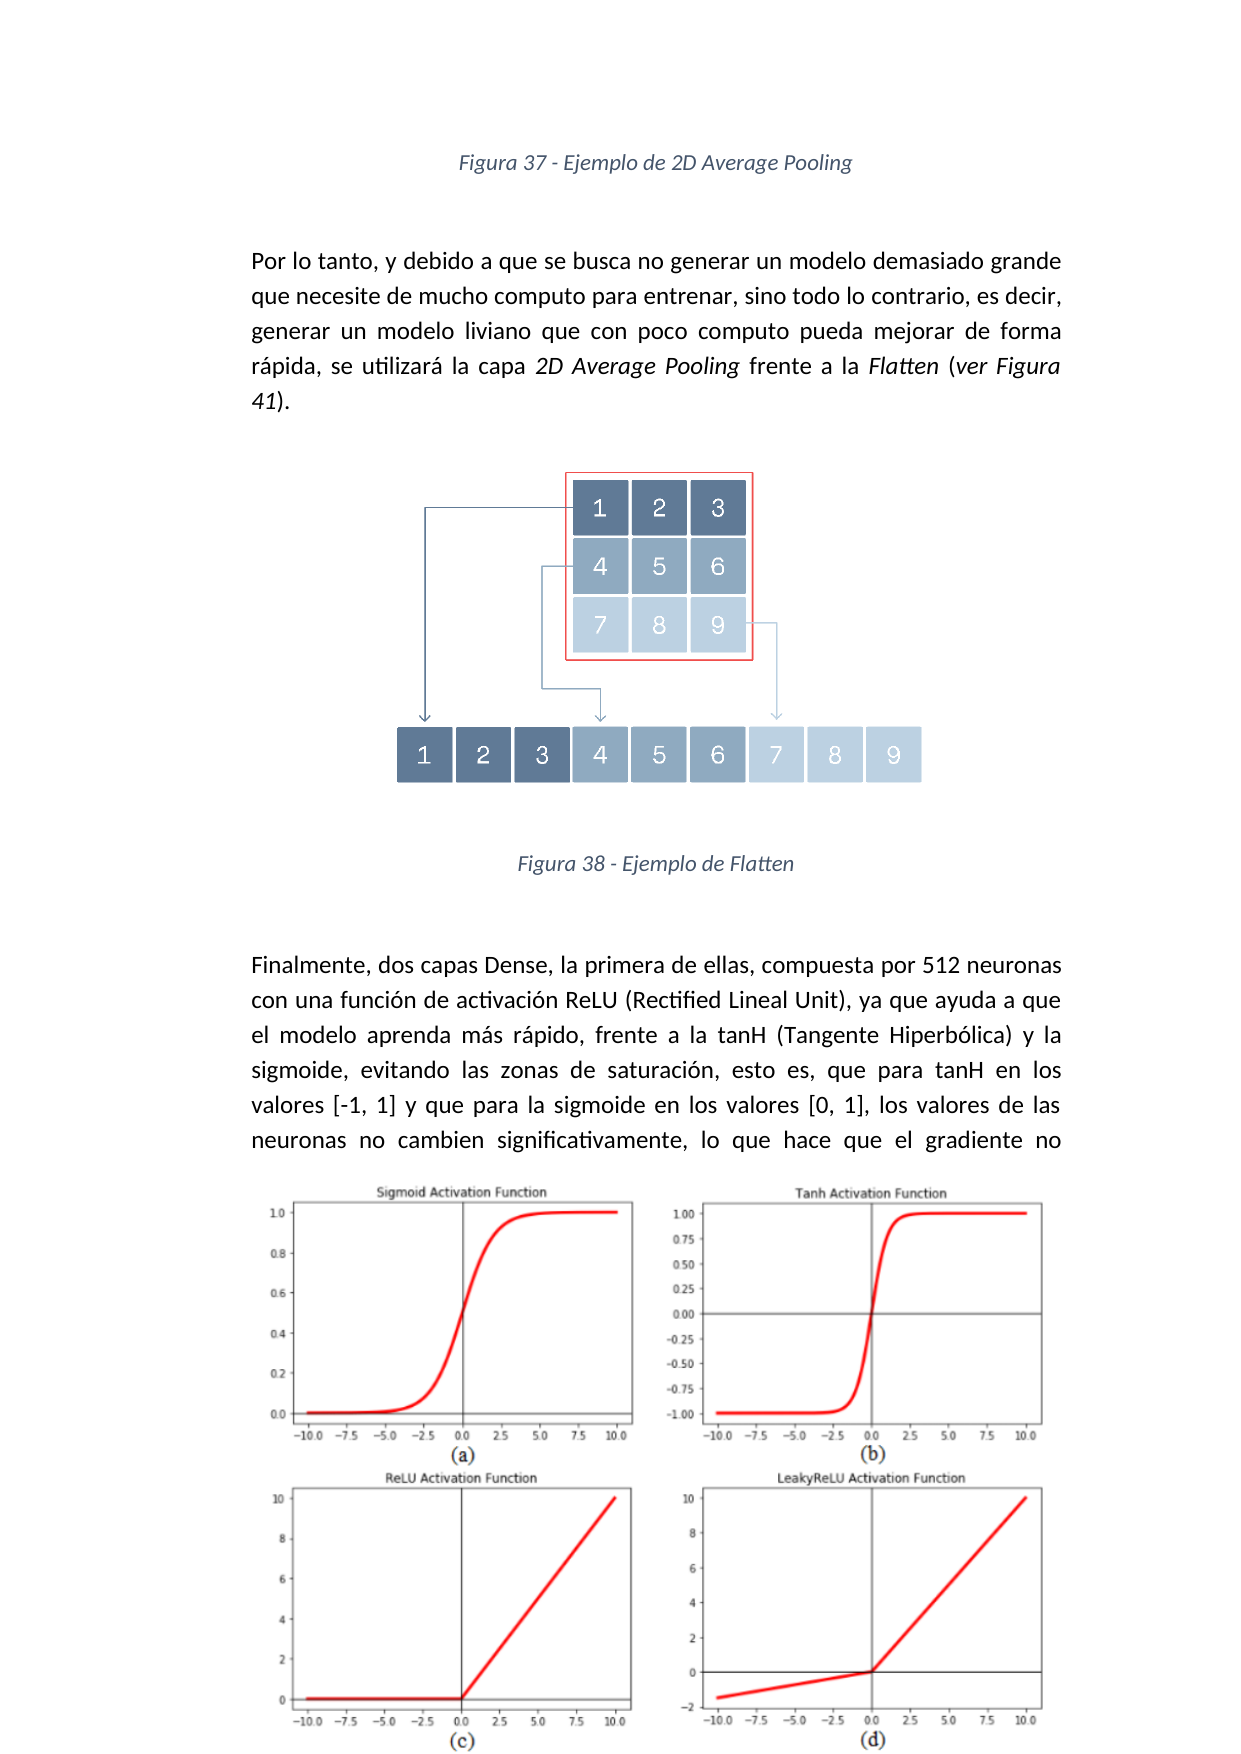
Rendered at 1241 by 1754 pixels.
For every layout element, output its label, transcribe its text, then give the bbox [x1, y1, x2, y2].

picture [312, 437, 1008, 828]
picture [256, 1174, 1052, 1754]
text Finalmente, dos capas Dense, la primera de ellas, compuesta por 512 neuronas con una función de activación ReLU (Rectified Lineal Unit), ya que ayuda a que el modelo aprenda más rápido, frente a la tanH (Tangente Hiperbólica) y la sigmoide, evitando las zonas de saturación, esto es, que para tanH en los valores [-1, 1] y que para la sigmoide en los valores [0, 1], los valores de las neuronas no cambien significativamente, lo que hace que el gradiente no cambie y que por lo tanto los pesos de la red no generen cambios que se lleguen a apreciar, provocando mayor estancamiento en el proceso de entrenamiento, frente a la función ReLU, que al tener un comportamiento lineal para los positivos, no posee estas regiones de saturación (ver Figura 42). [251, 949, 1063, 1155]
text Por lo tanto, y debido a que se busca no generar un modelo demasiado grande que necesite de mucho computo para entrenar, sino todo lo contrario, es decir, generar un modelo liviano que con poco computo pueda mejorar de forma rápida, se utilizará la capa 2D Average Pooling frente a la Flatten (ver Figura 41). [251, 245, 1063, 416]
